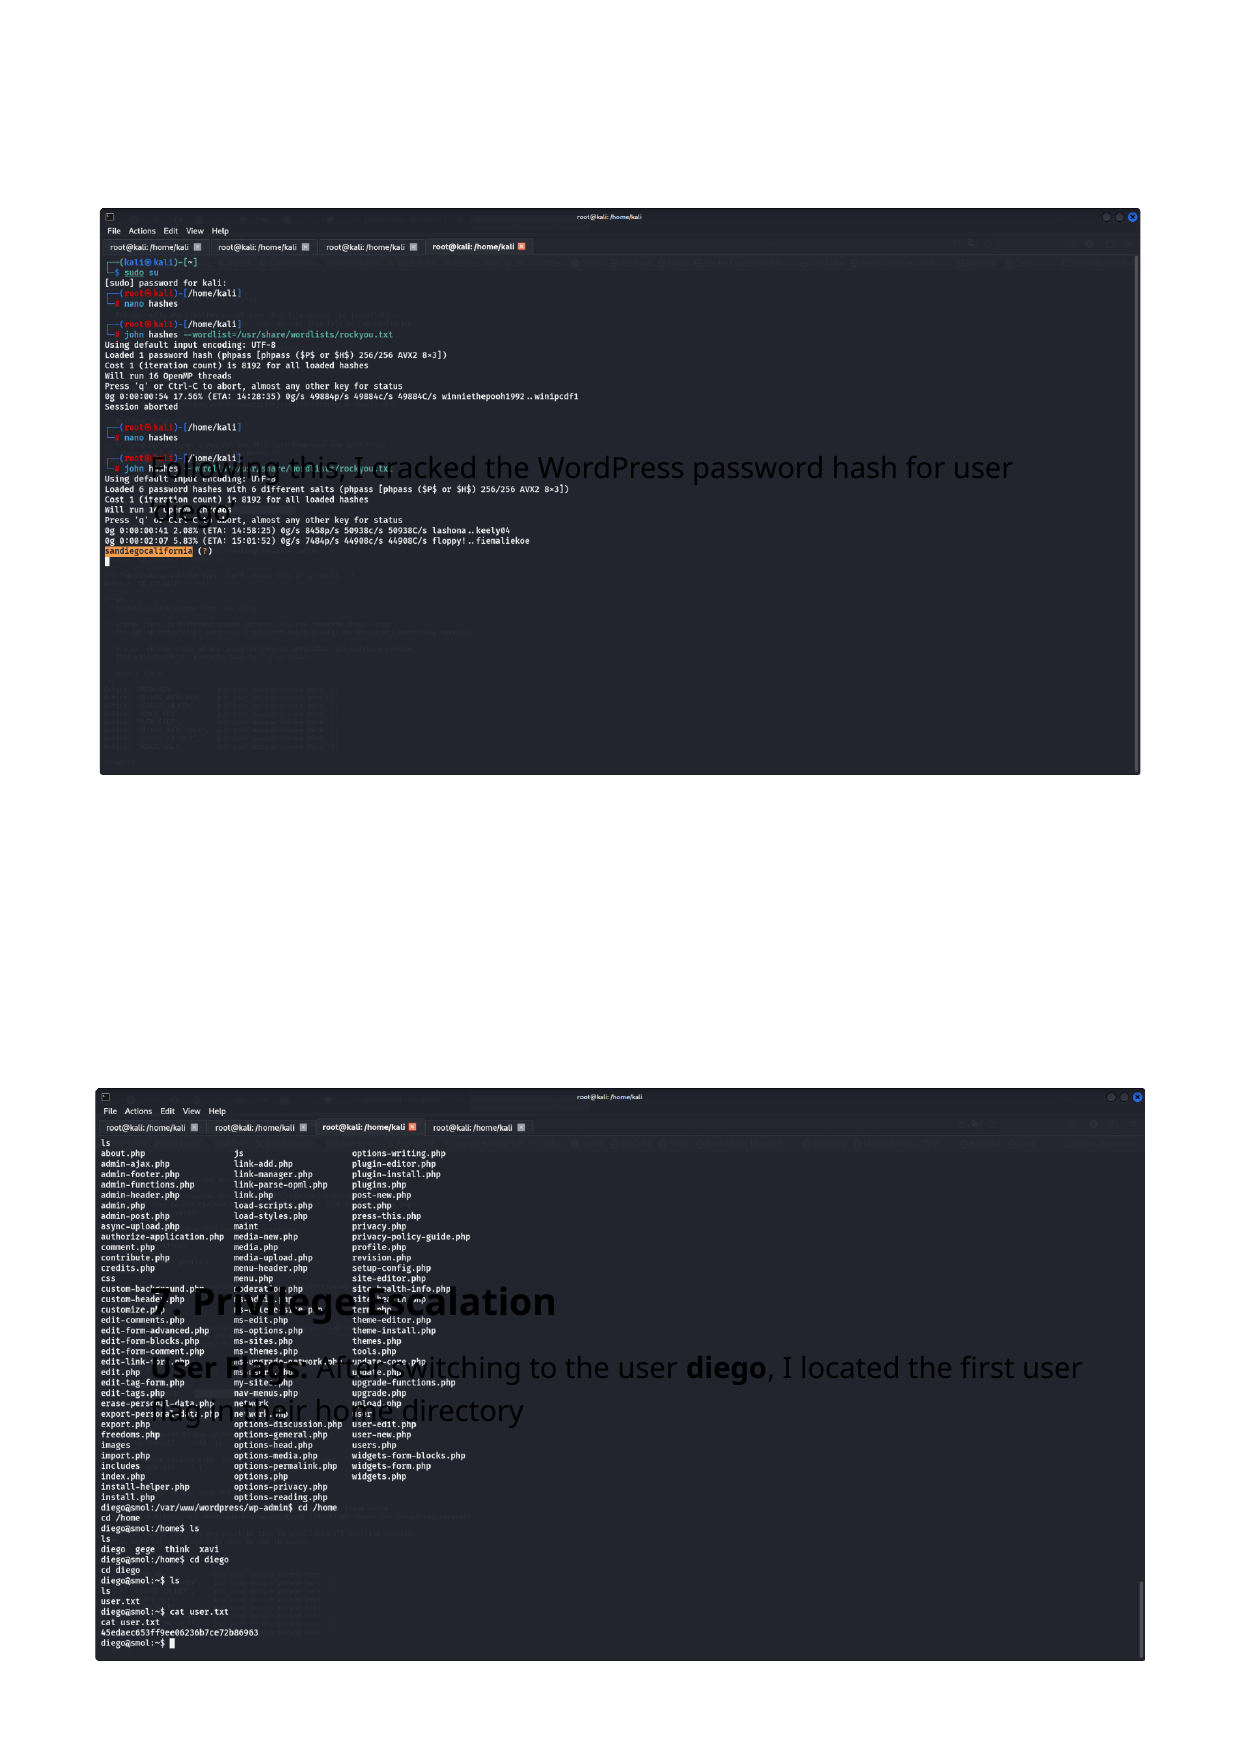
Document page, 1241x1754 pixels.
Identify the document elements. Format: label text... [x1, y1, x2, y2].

text Following this, I cracked the WordPress password hash for user ‘diego’ [150, 447, 1090, 530]
picture [95, 1088, 1145, 1661]
text User Flags: After switching to the user diego, I located the first user flag in their home directory [150, 1347, 1090, 1430]
picture [99, 208, 1141, 775]
text 7. Privilege Escalation [150, 1276, 1090, 1327]
